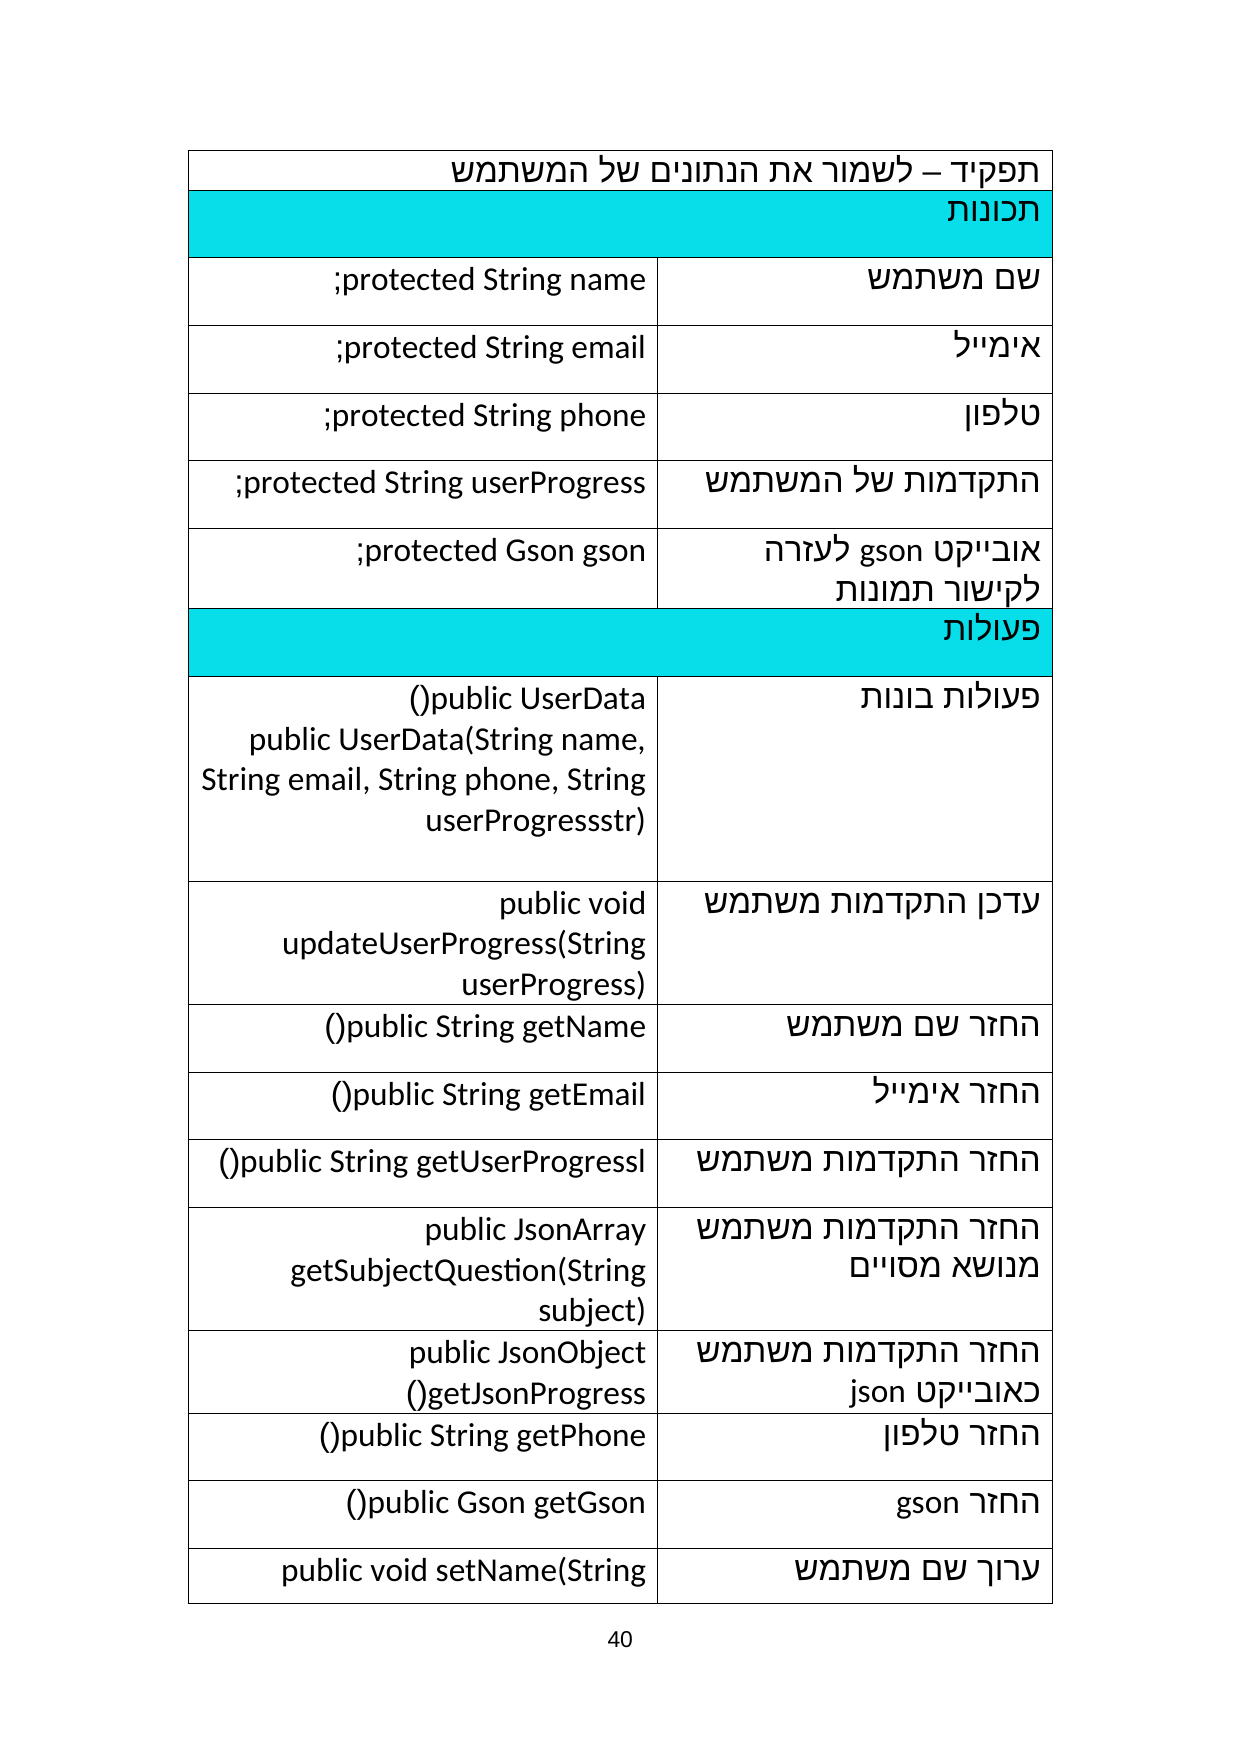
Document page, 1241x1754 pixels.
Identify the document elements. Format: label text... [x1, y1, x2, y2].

table_cell החזר התקדמות משתמש כאובייקט json [658, 1331, 1052, 1413]
table_cell אובייקט gson לעזרה לקישור תמונות [658, 529, 1052, 608]
table_cell public String getName() [189, 1005, 657, 1072]
table_cell החזר gson [658, 1481, 1052, 1548]
table_cell protected String userProgress; [189, 461, 657, 528]
table_cell החזר התקדמות משתמש מנושא מסויים [658, 1208, 1052, 1330]
table_cell protected String name; [189, 258, 657, 325]
table_cell ערוך שם משתמש [658, 1549, 1052, 1603]
table_cell public UserData() public UserData(String name, String email, String phone, String userProgressstr) [189, 677, 657, 881]
table_cell אימייל [658, 326, 1052, 393]
table_cell החזר אימייל [658, 1073, 1052, 1139]
table_cell החזר התקדמות משתמש [658, 1140, 1052, 1207]
table_cell התקדמות של המשתמש [658, 461, 1052, 528]
table_cell החזר שם משתמש [658, 1005, 1052, 1072]
table_cell שם משתמש [658, 258, 1052, 325]
table_cell החזר טלפון [658, 1414, 1052, 1480]
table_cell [189, 151, 1052, 189]
table_cell protected String email; [189, 326, 657, 393]
table_cell public void updateUserProgress(String userProgress) [189, 882, 657, 1004]
table_cell פעולות [189, 609, 1052, 676]
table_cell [189, 1549, 657, 1603]
table_cell protected String phone; [189, 394, 657, 460]
table_cell public JsonObject getJsonProgress() [189, 1331, 657, 1413]
table_cell public String getUserProgressl() [189, 1140, 657, 1207]
table_cell טלפון [658, 394, 1052, 460]
table_cell public Gson getGson() [189, 1481, 657, 1548]
table_cell public JsonArray getSubjectQuestion(String subject) [189, 1208, 657, 1330]
table_cell עדכן התקדמות משתמש [658, 882, 1052, 1004]
table_cell public String getPhone() [189, 1414, 657, 1480]
table_cell public String getEmail() [189, 1073, 657, 1139]
table_cell תכונות [189, 191, 1052, 257]
table_cell פעולות בונות [658, 677, 1052, 881]
table_cell protected Gson gson; [189, 529, 657, 608]
